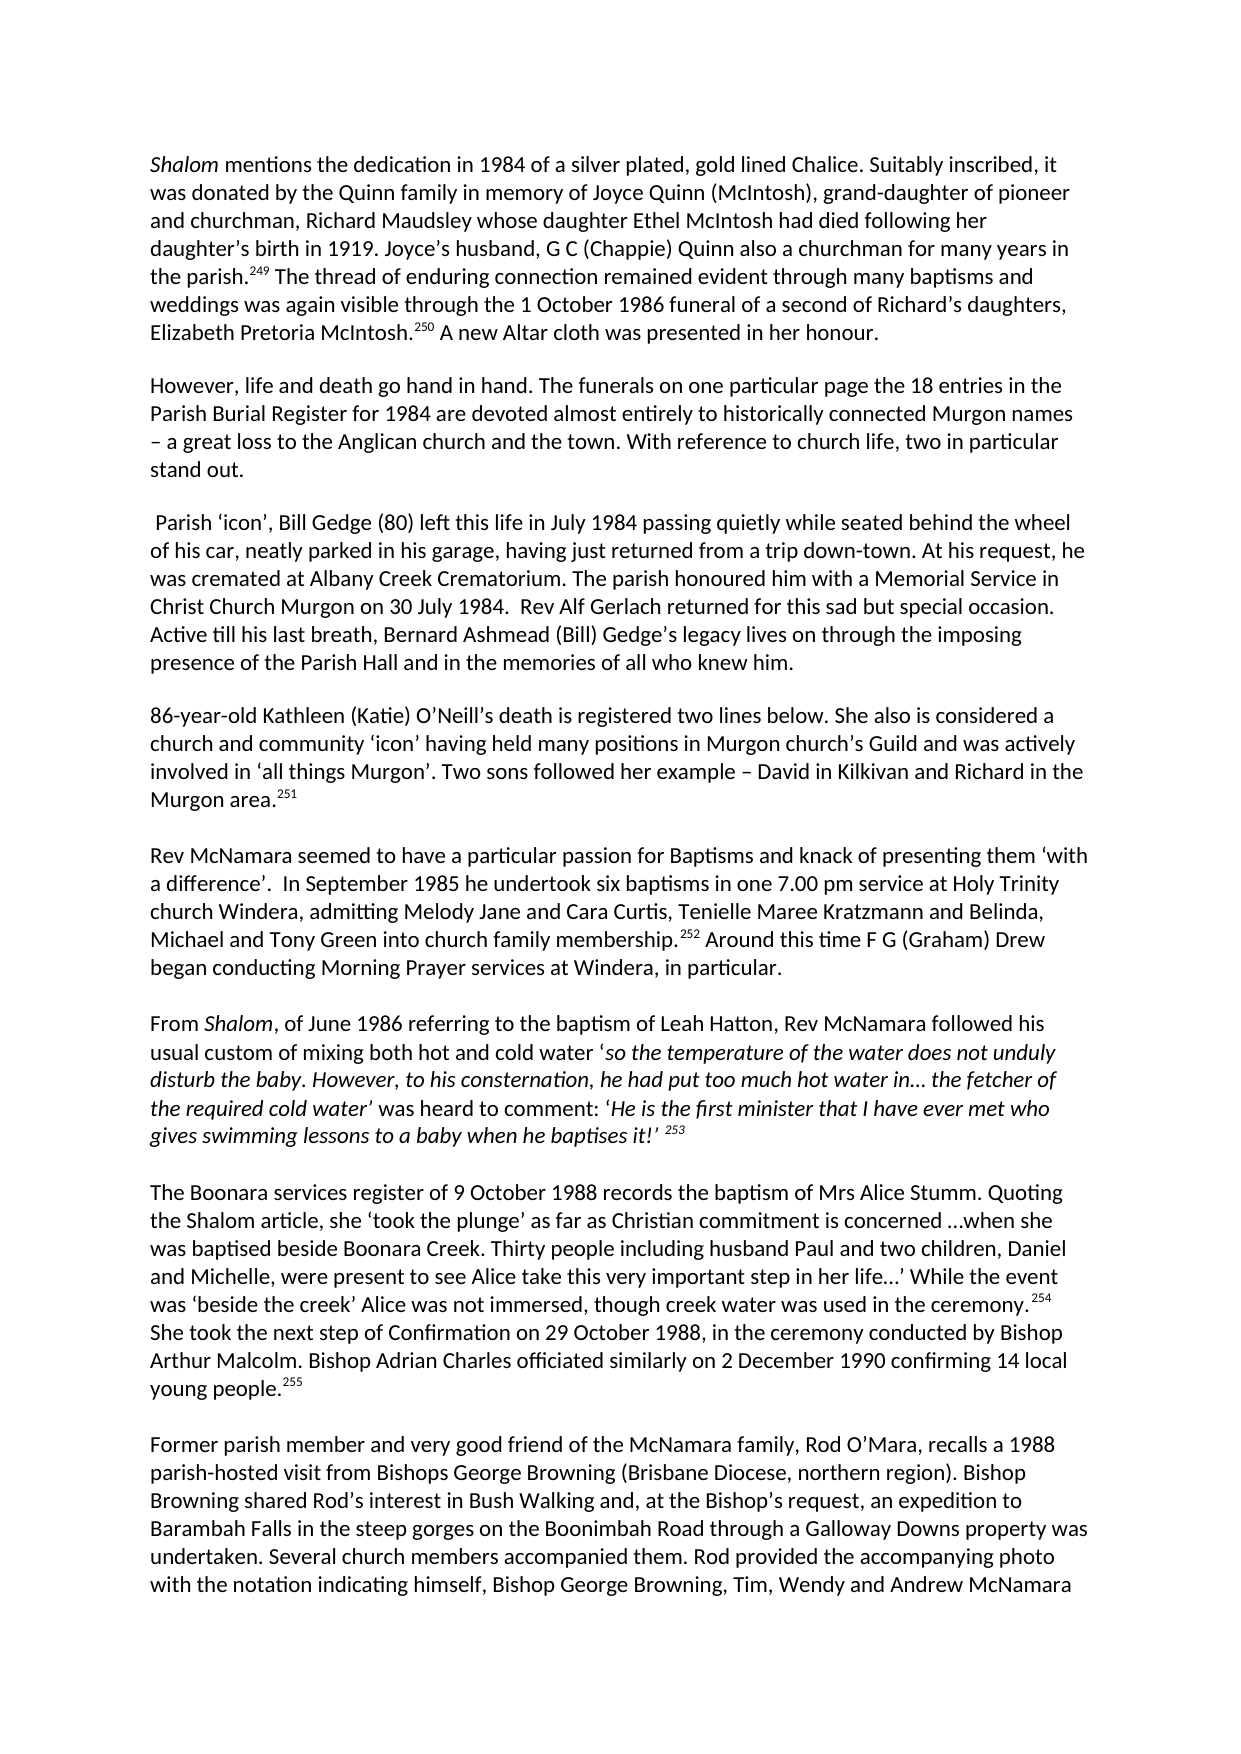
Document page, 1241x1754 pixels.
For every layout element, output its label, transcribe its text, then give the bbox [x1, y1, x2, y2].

text 86-year-old Kathleen (Katie) O’Neill’s death is registered two lines below. She also is considered a church and community ‘icon’ having held many positions in Murgon church’s Guild and was actively involved in ‘all things Murgon’. Two sons followed her example – David in Kilkivan and Richard in the Murgon area. [150, 701, 1090, 813]
text From Shalom, of June 1986 referring to the baptism of Leah Hatton, Rev McNamara followed his usual custom of mixing both hot and cold water ‘so the temperature of the water does not unduly disturb the baby. However, to his consternation, he had put too much hot water in… the fetcher of the required cold water’ was heard to comment: ‘He is the first minister that I have ever met who gives swimming lessons to a baby when he baptises it!’ [150, 1009, 1090, 1150]
text However, life and death go hand in hand. The funerals on one particular page the 18 entries in the Parish Burial Register for 1984 are devoted almost entirely to historically connected Murgon names – a great loss to the Anglican church and the town. With reference to church life, two in particular stand out. [150, 371, 1090, 483]
text Parish ‘icon’, Bill Gedge (80) left this life in July 1984 passing quietly while seated behind the wheel of his car, neatly parked in his garage, having just returned from a trip down-town. At his request, he was cremated at Albany Creek Crematorium. The parish honoured him with a Memorial Service in Christ Church Murgon on 30 July 1984. Rev Alf Gerlach returned for this sad but special occasion. Active till his last breath, Bernard Ashmead (Bill) Gedge’s legacy lives on through the imposing presence of the Parish Hall and in the memories of all who knew him. [150, 508, 1090, 676]
text The Boonara services register of 9 October 1988 records the baptism of Mrs Alice Stumm. Quoting the Shalom article, she ‘took the plunge’ as far as Christian commitment is concerned …when she was baptised beside Boonara Creek. Thirty people including husband Paul and two children, Daniel and Michelle, were present to see Alice take this very important step in her life…’ While the event was ‘beside the creek’ Alice was not immersed, though creek water was used in the ceremony. She took the next step of Confirmation on 29 October 1988, in the ceremony conducted by Bishop Arthur Malcolm. Bishop Adrian Charles officiated similarly on 2 December 1990 confirming 14 local young people. [150, 1178, 1090, 1402]
text Rev McNamara seemed to have a particular passion for Baptisms and knack of presenting them ‘with a difference’. In September 1985 he undertook six baptisms in one 7.00 pm service at Holy Trinity church Windera, admitting Melody Jane and Cara Curtis, Tenielle Maree Kratzmann and Belinda, Michael and Tony Green into church family membership. Around this time F G (Graham) Drew began conducting Morning Prayer services at Windera, in particular. [150, 841, 1090, 982]
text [150, 1430, 1090, 1598]
text Shalom mentions the dedication in 1984 of a silver plated, gold lined Chalice. Suitably inscribed, it was donated by the Quinn family in memory of Joyce Quinn (McIntosh), grand-daughter of pioneer and churchman, Richard Maudsley whose daughter Ethel McIntosh had died following her daughter’s birth in 1919. Joyce’s husband, G C (Chappie) Quinn also a churchman for many years in the parish. The thread of enduring connection remained evident through many baptisms and weddings was again visible through the 1 October 1986 funeral of a second of Richard’s daughters, Elizabeth Pretoria McIntosh. A new Altar cloth was presented in her honour. [150, 150, 1090, 346]
